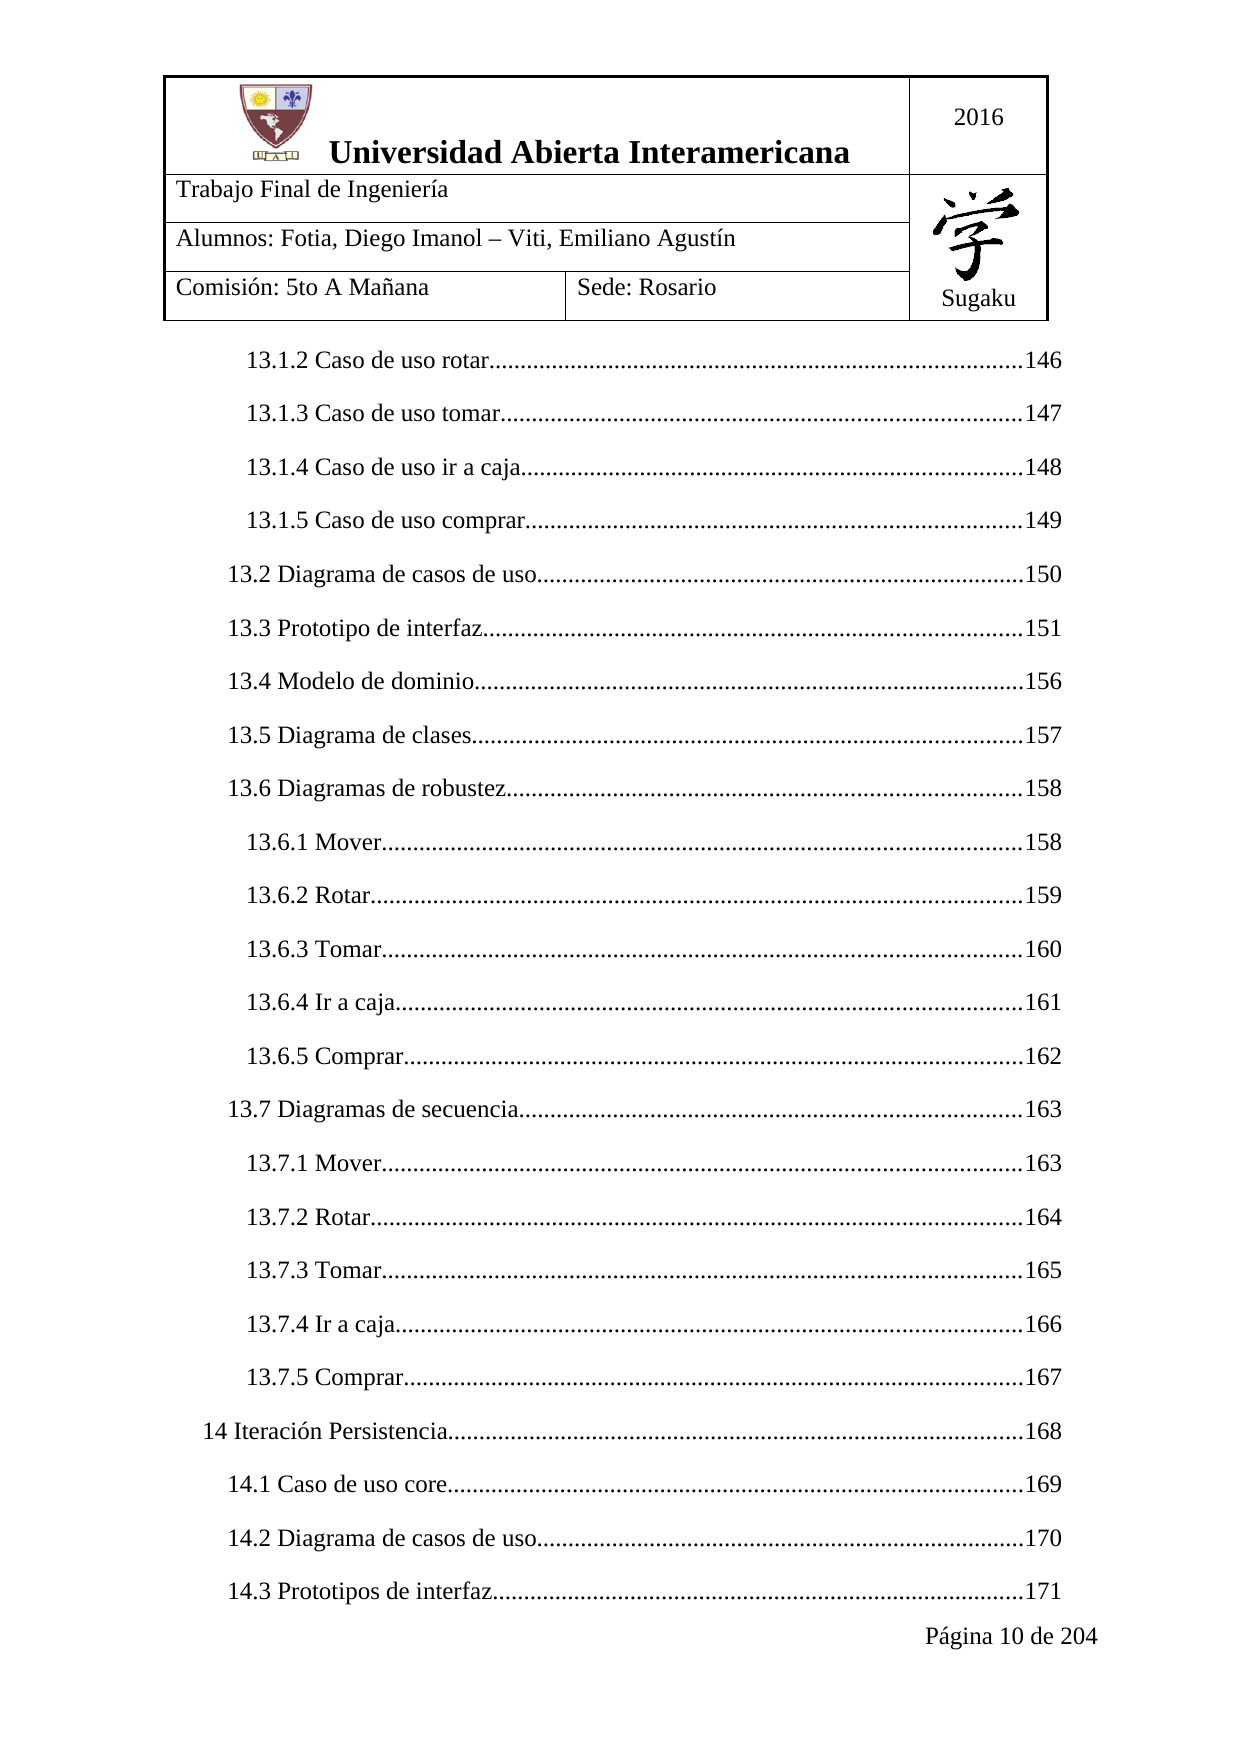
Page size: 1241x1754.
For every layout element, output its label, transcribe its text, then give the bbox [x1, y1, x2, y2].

text 13.6.5 Comprar 162 [246, 1041, 1063, 1070]
text 13.2 Diagrama de casos de uso 150 [227, 559, 1063, 588]
text 14.3 Prototipos de interfaz 171 [227, 1576, 1063, 1605]
text 13.6.4 Ir a caja 161 [246, 987, 1063, 1016]
text 13.7.1 Mover 163 [246, 1148, 1063, 1177]
text 13.6.3 Tomar 160 [246, 934, 1063, 963]
text 13.1.2 Caso de uso rotar 146 [246, 345, 1063, 374]
text 13.7 Diagramas de secuencia 163 [227, 1094, 1063, 1123]
text 13.6.1 Mover 158 [246, 827, 1063, 856]
text 13.7.3 Tomar 165 [246, 1255, 1063, 1284]
text 13.6 Diagramas de robustez 158 [227, 773, 1063, 802]
picture [223, 78, 329, 164]
text 13.1.4 Caso de uso ir a caja 148 [246, 452, 1063, 481]
text 13.5 Diagrama de clases 157 [227, 720, 1063, 748]
text 13.1.3 Caso de uso tomar 147 [246, 398, 1063, 427]
text 13.1.5 Caso de uso comprar 149 [246, 506, 1063, 534]
text 13.3 Prototipo de interfaz 151 [227, 613, 1063, 641]
text 13.7.4 Ir a caja 166 [246, 1309, 1063, 1337]
text 13.7.5 Comprar 167 [246, 1362, 1063, 1391]
text 13.6.2 Rotar 159 [246, 880, 1063, 909]
text 14.2 Diagrama de casos de uso 170 [227, 1523, 1063, 1552]
text 13.4 Modelo de dominio 156 [227, 666, 1063, 695]
text 14.1 Caso de uso core 169 [227, 1469, 1063, 1498]
text 13.7.2 Rotar 164 [246, 1202, 1063, 1230]
text 14 Iteración Persistencia 168 [202, 1416, 1063, 1444]
picture [927, 181, 1030, 284]
